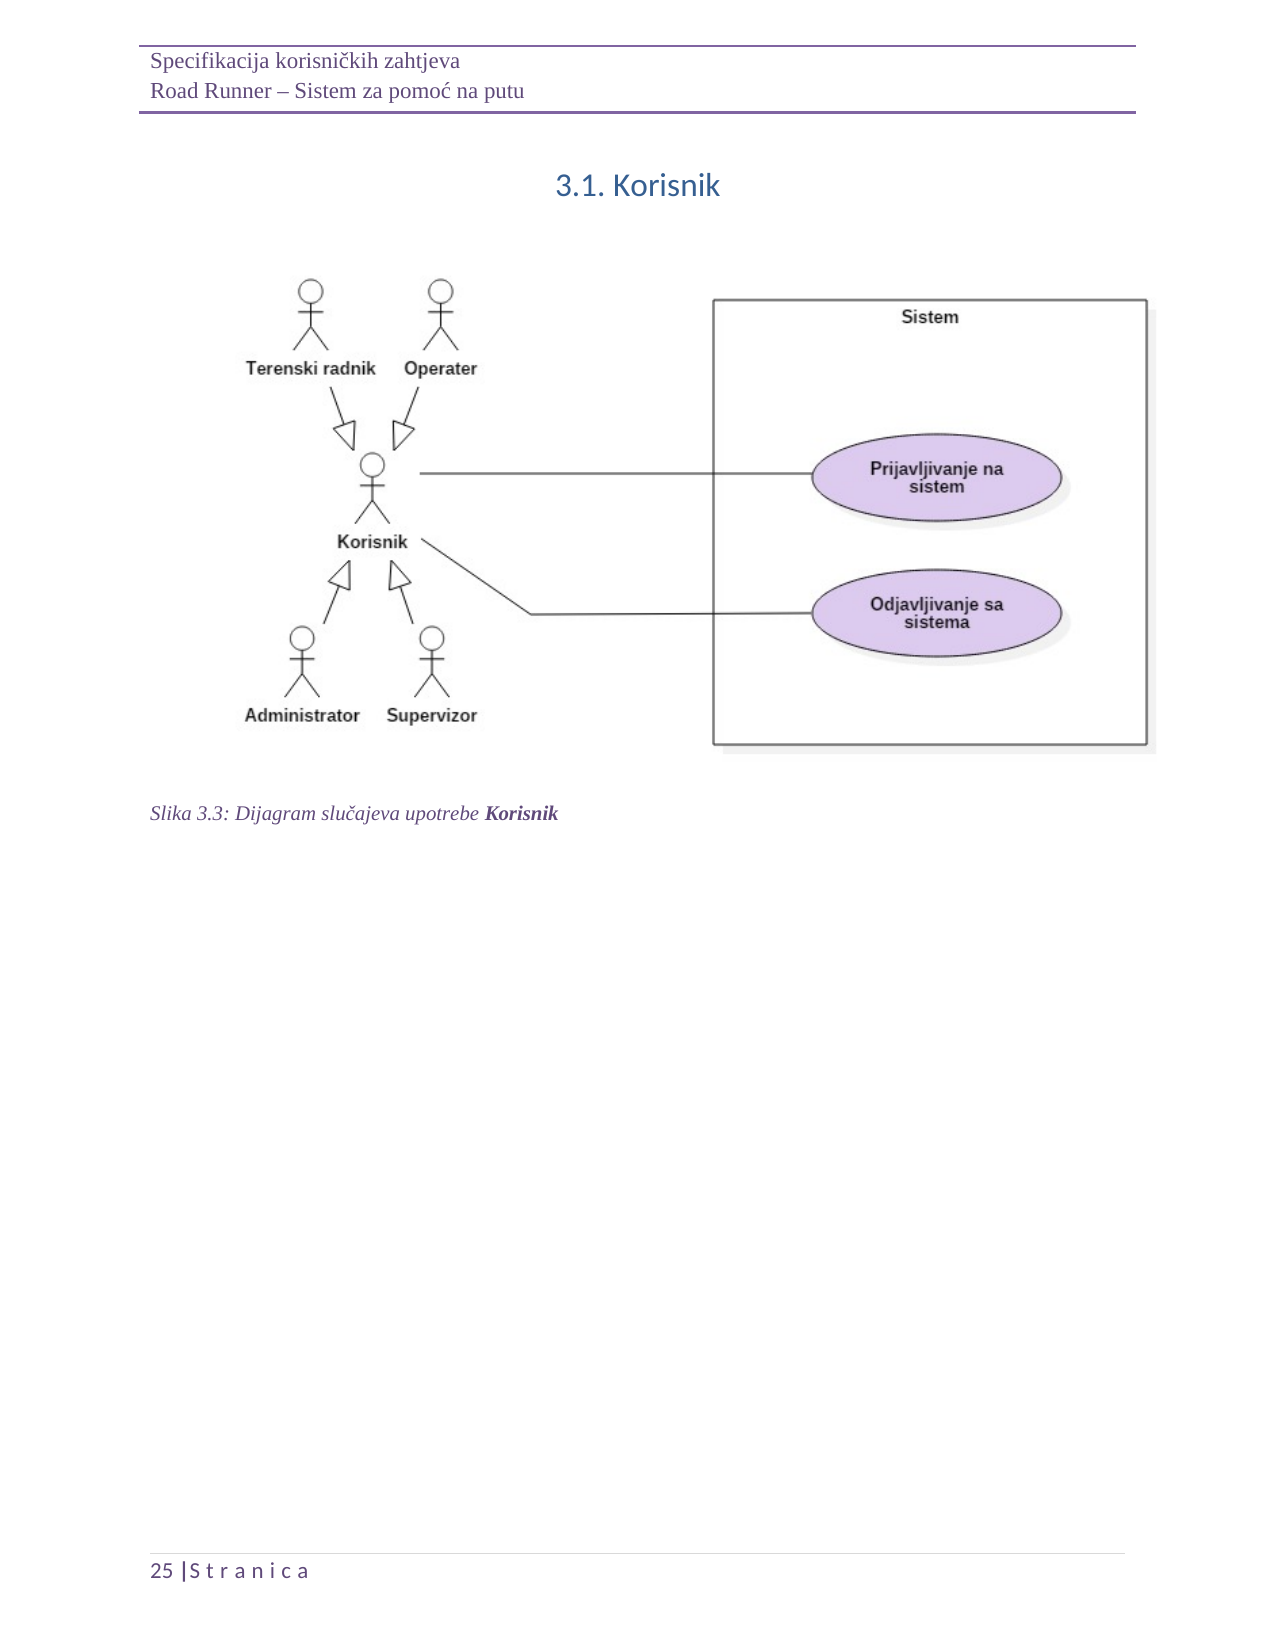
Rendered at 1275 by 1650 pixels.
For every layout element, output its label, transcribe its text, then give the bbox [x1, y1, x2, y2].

subtitle 3.1. Korisnik [150, 164, 1125, 205]
list Slika 3.3: Dijagram slučajeva upotrebe Korisnik [150, 801, 1125, 825]
picture [225, 265, 1200, 799]
